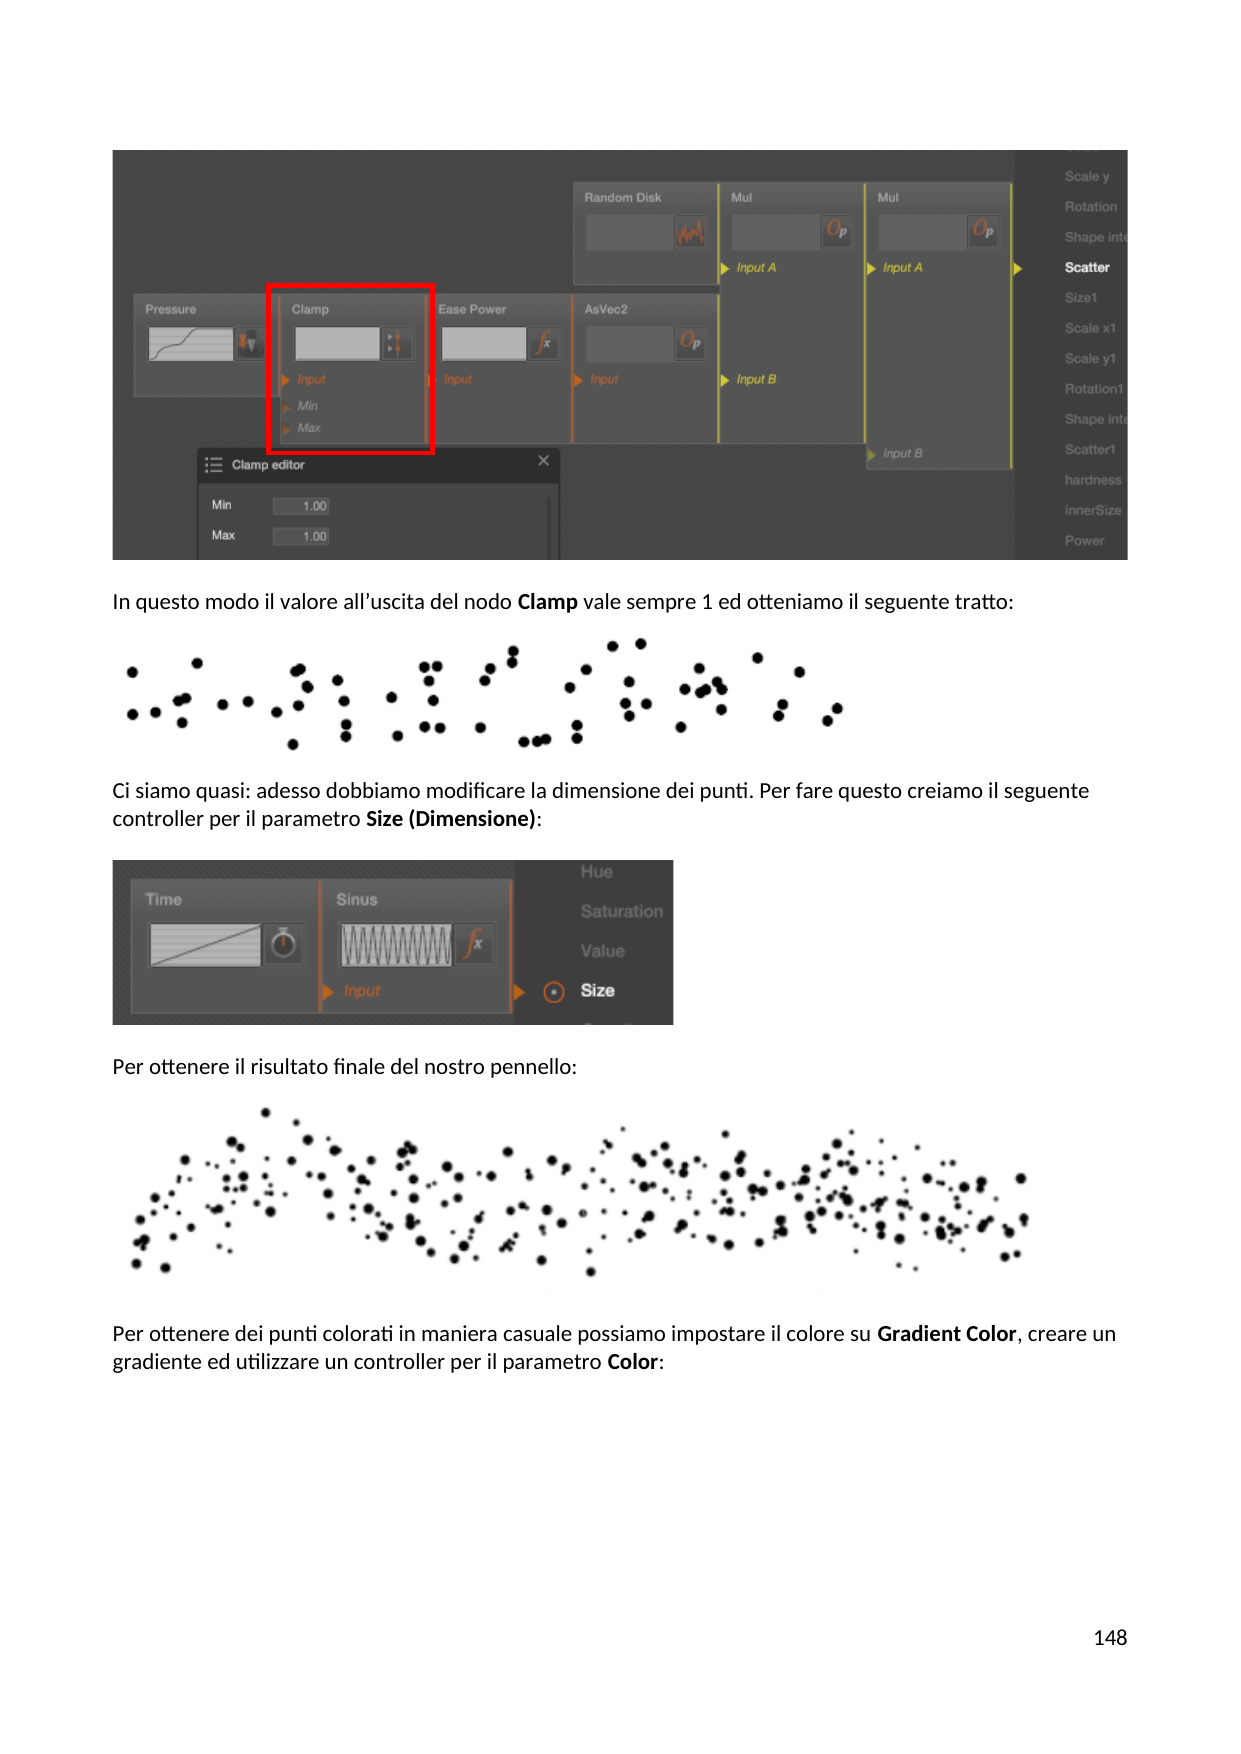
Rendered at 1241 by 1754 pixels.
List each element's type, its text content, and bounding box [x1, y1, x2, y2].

picture [112, 150, 1128, 560]
text Ci siamo quasi: adesso dobbiamo modificare la dimensione dei punti. Per fare questo creiamo il seguente controller per il parametro Size (Dimensione): [112, 776, 1128, 832]
picture [112, 1080, 1039, 1320]
text In questo modo il valore all’uscita del nodo Clamp vale sempre 1 ed otteniamo il seguente tratto: [112, 587, 1128, 615]
picture [112, 860, 674, 1025]
text Per ottenere dei punti colorati in maniera casuale possiamo impostare il colore su Gradient Color, creare un gradiente ed utilizzare un controller per il parametro Color: [112, 1319, 1128, 1375]
text Per ottenere il risultato finale del nostro pennello: [112, 1052, 1128, 1080]
picture [112, 615, 861, 777]
